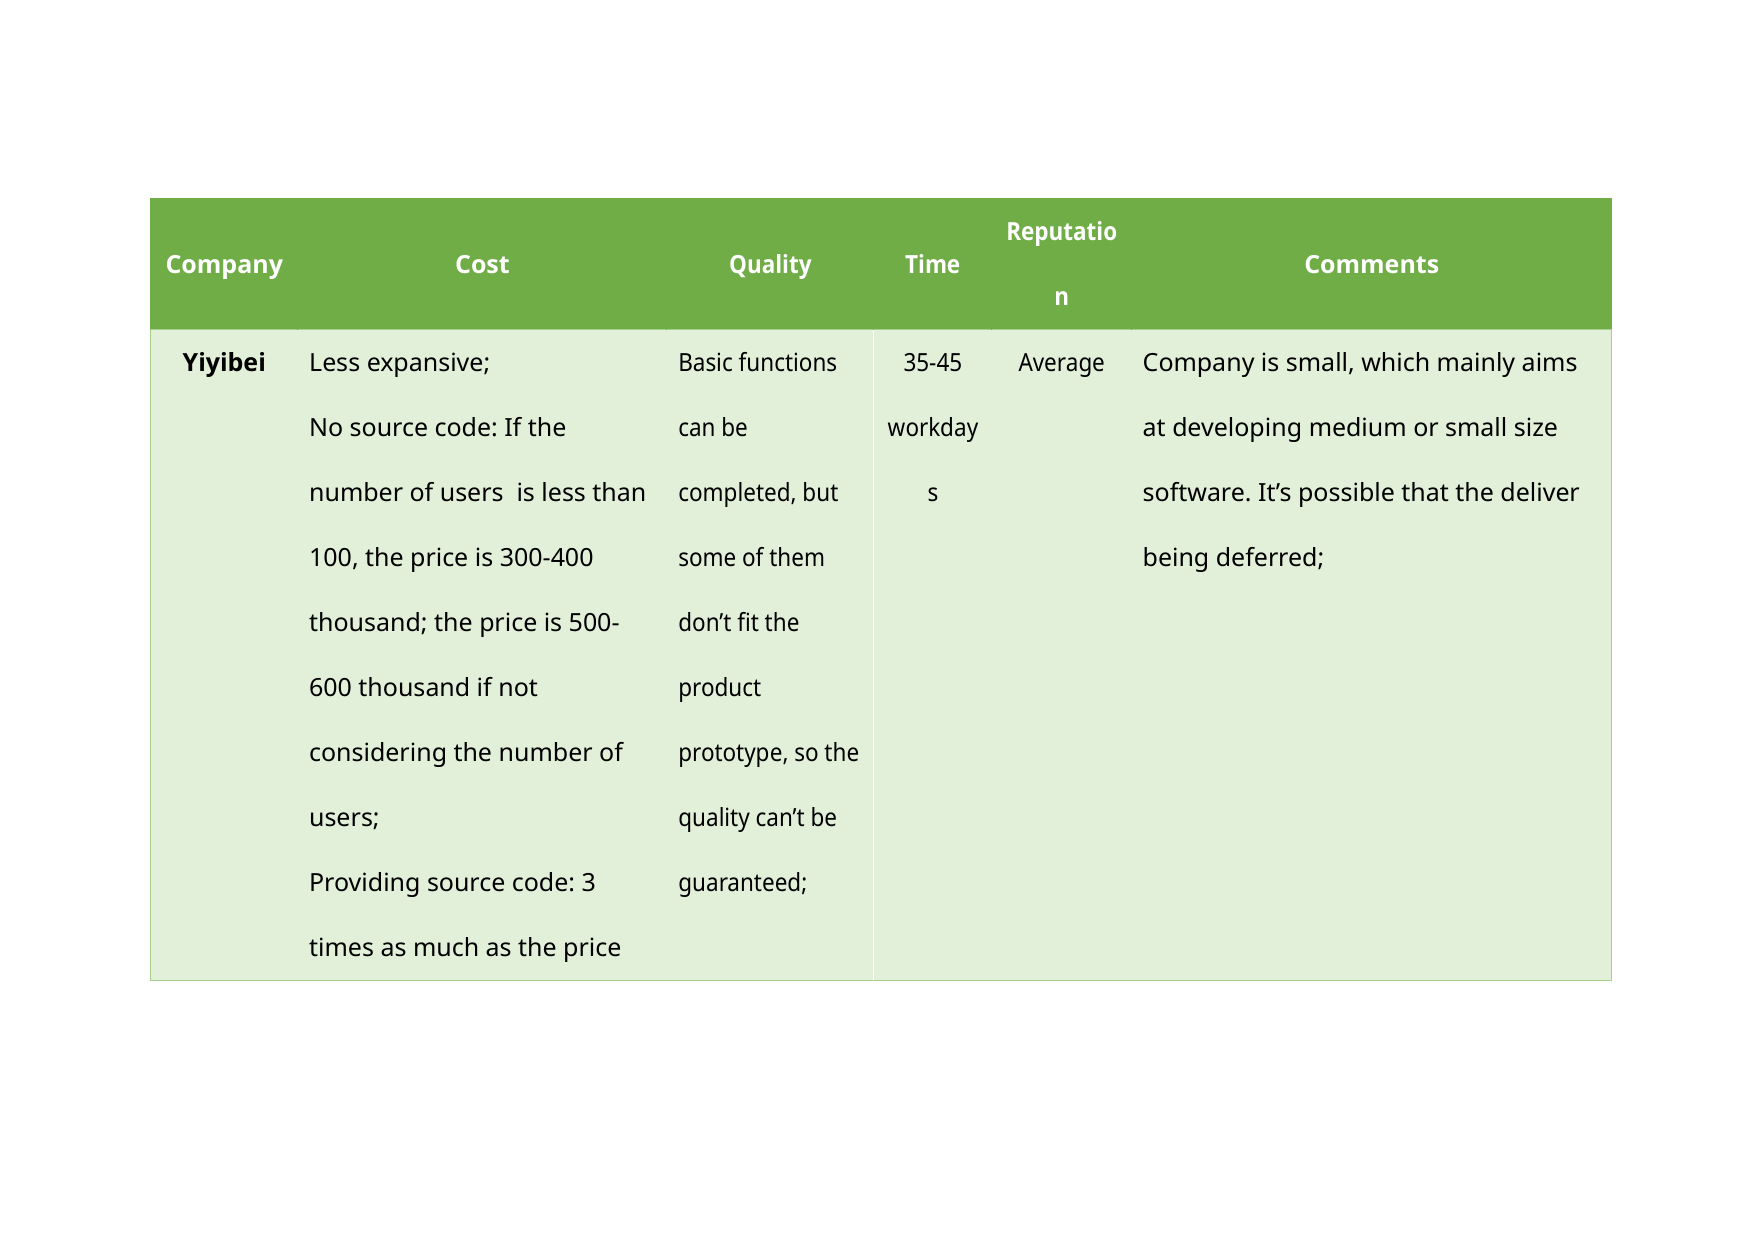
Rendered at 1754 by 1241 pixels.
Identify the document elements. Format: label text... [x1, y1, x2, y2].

table_cell Average [992, 330, 1131, 980]
table_header Company [151, 199, 297, 329]
table_header Cost [298, 199, 666, 329]
table_cell 35-45 workdays [874, 330, 992, 980]
table_header Time [874, 199, 991, 329]
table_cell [298, 330, 667, 980]
table_header Reputation [992, 199, 1131, 329]
table_header Comments [1132, 199, 1611, 329]
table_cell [1131, 330, 1611, 980]
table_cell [667, 330, 873, 980]
table_cell Yiyibei [151, 330, 298, 980]
table_header Quality [667, 199, 873, 329]
